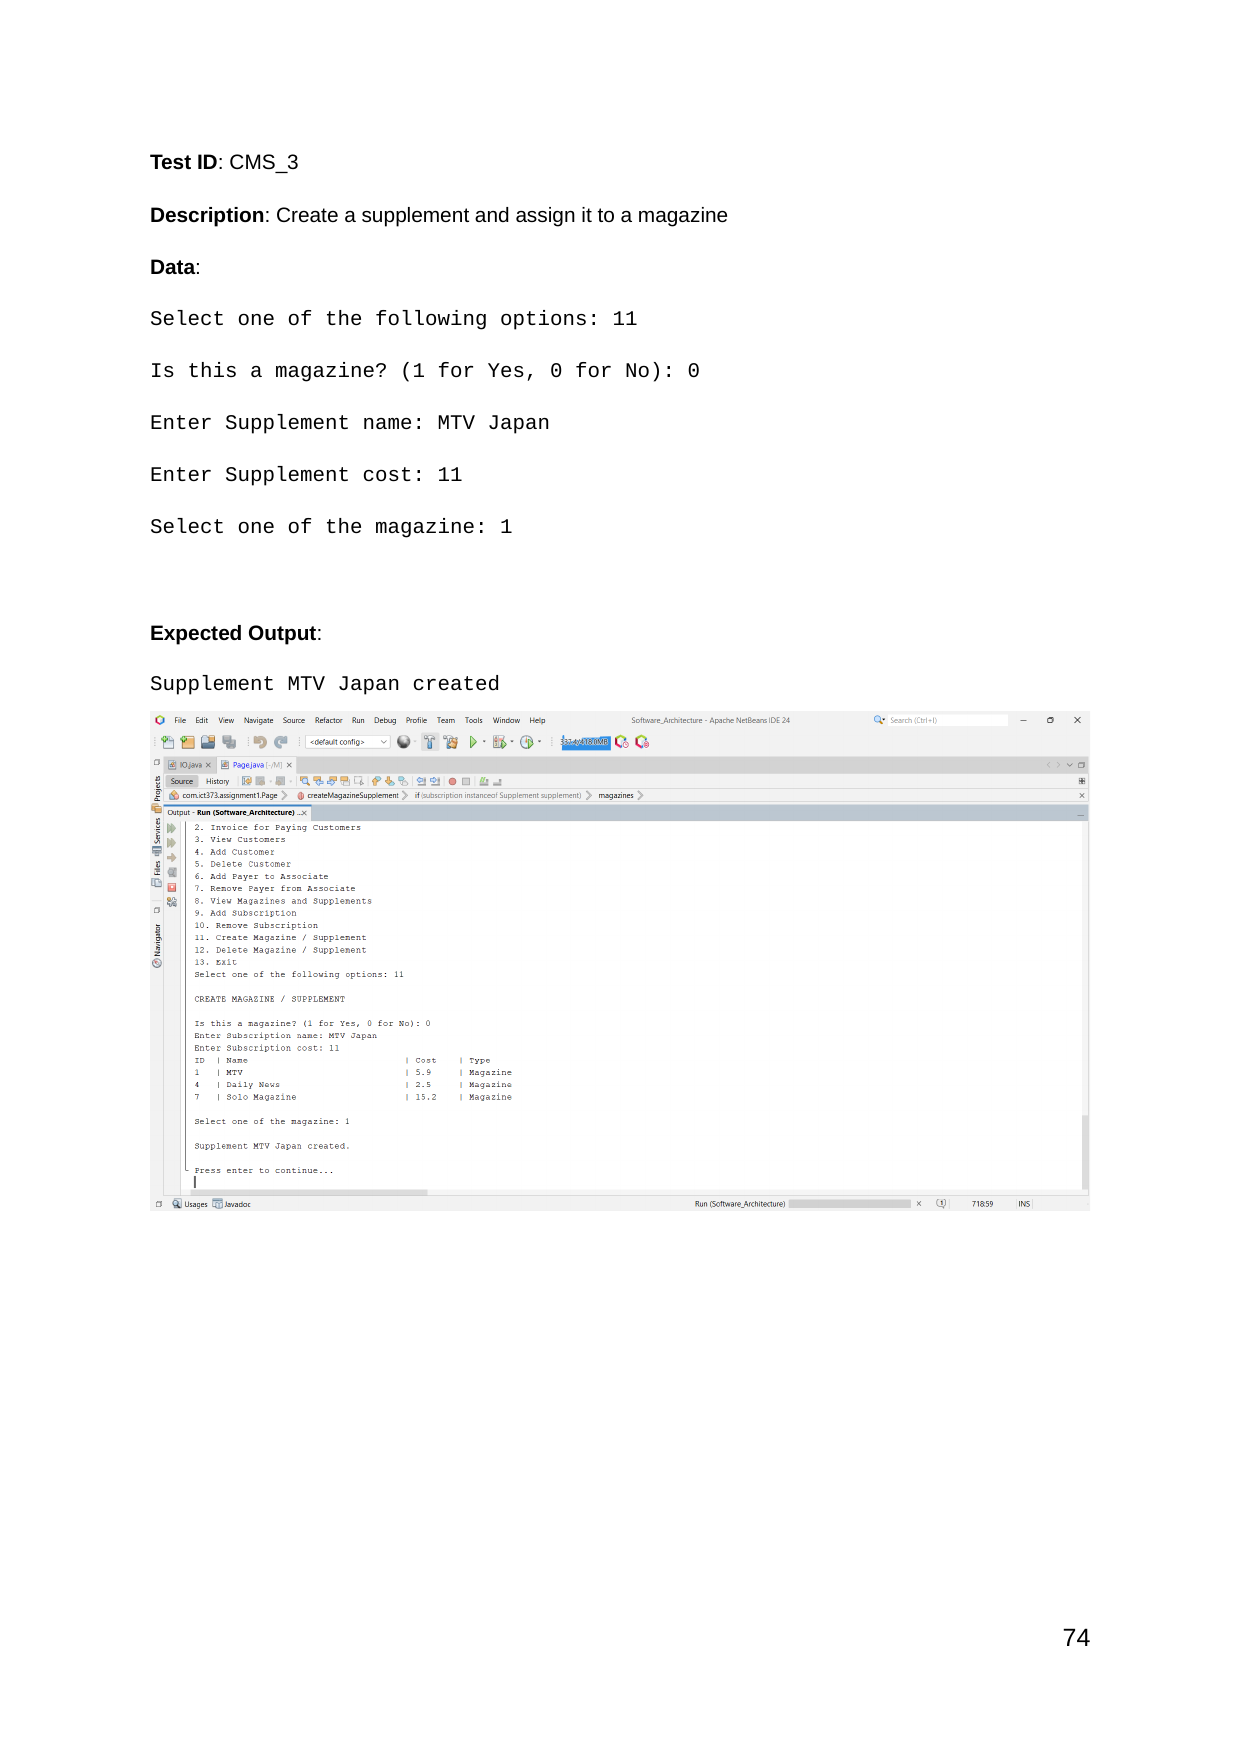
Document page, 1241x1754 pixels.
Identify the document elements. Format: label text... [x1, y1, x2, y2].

text Enter Supplement cost: 11 [150, 464, 1028, 488]
text Expected Output: [150, 621, 1028, 645]
text Select one of the following options: 11 [150, 308, 1028, 331]
text Supplement MTV Japan created [150, 673, 1028, 711]
text Select one of the magazine: 1 [150, 516, 1028, 540]
text Is this a magazine? (1 for Yes, 0 for No): 0 [150, 360, 1028, 383]
text Test ID: CMS_3 [150, 150, 1028, 174]
text Description: Create a supplement and assign it to a magazine [150, 203, 1028, 227]
text Enter Supplement name: MTV Japan [150, 412, 1028, 436]
text Data: [150, 255, 1028, 279]
picture [150, 711, 1091, 1211]
